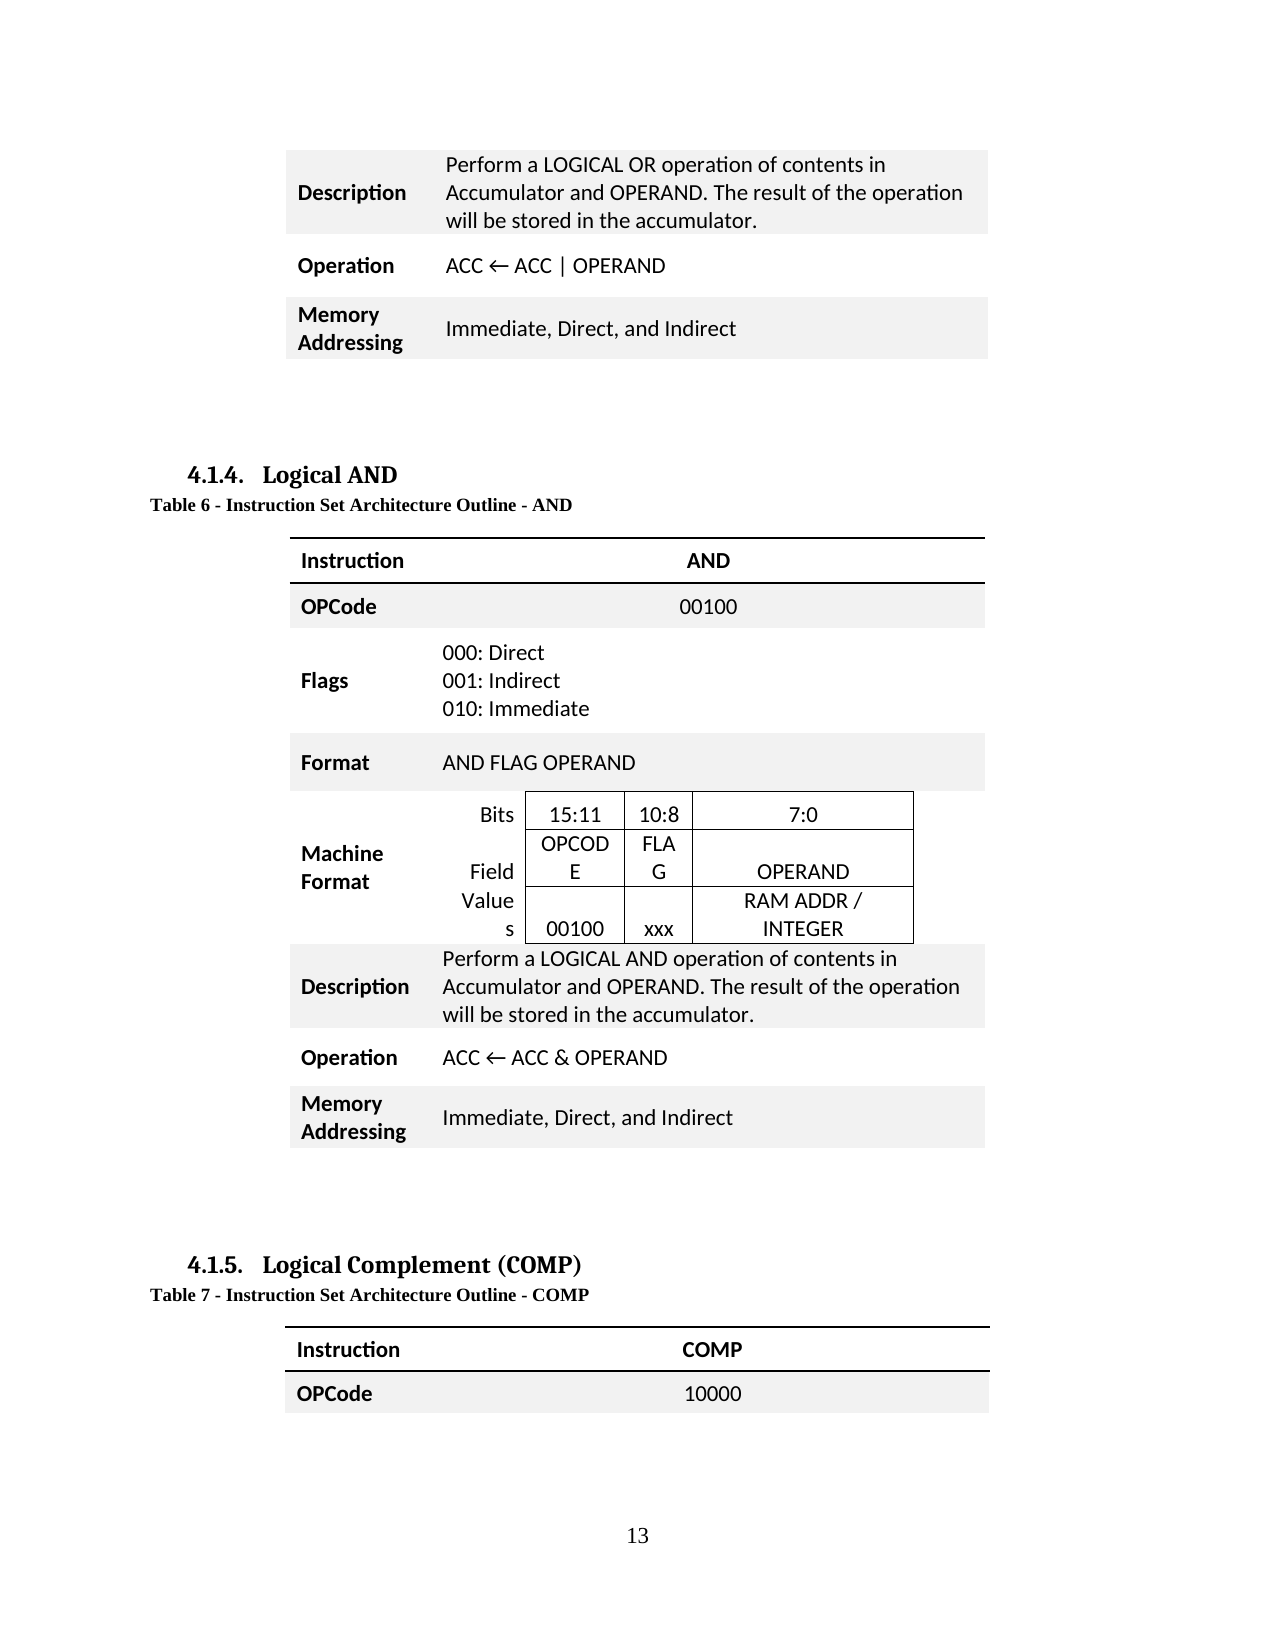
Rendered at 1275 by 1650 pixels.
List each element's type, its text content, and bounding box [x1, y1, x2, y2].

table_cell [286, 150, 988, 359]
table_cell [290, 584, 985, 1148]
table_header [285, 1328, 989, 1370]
subtitle Logical AND [187, 461, 1125, 490]
text Table 6 - Instruction Set Architecture Outline - AND [150, 494, 1125, 516]
subtitle Logical Complement (COMP) [187, 1251, 1125, 1279]
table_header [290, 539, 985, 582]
text Table 7 - Instruction Set Architecture Outline - COMP [150, 1284, 1125, 1305]
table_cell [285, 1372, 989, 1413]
